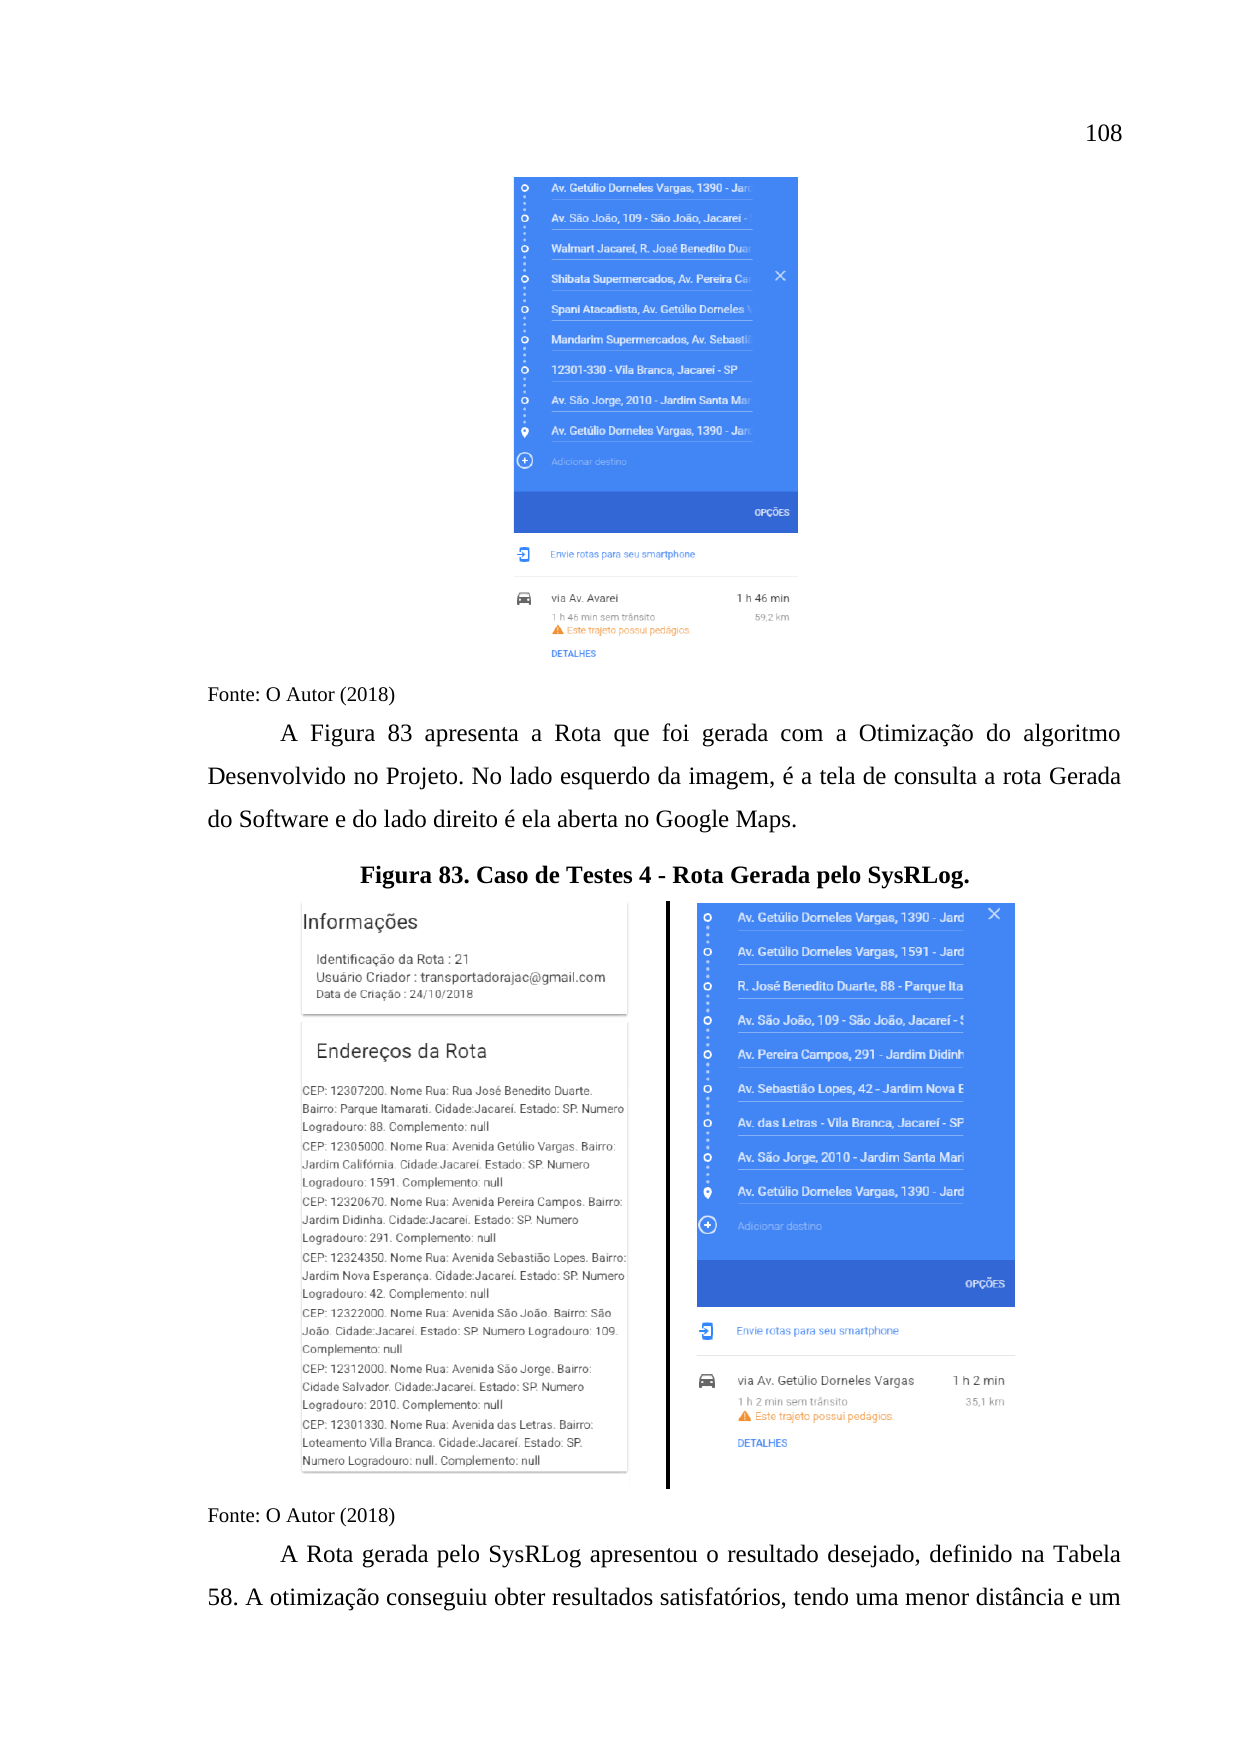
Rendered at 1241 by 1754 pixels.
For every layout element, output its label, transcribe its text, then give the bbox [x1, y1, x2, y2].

text Fonte: O Autor (2018) [207, 682, 1122, 706]
text A Figura 83 apresenta a Rota que foi gerada com a Otimização do algoritmo Desenvolvido no Projeto. No lado esquerdo da imagem, é a tela de consulta a rota Gerada do Software e do lado direito é ela aberta no Google Maps. [207, 718, 1122, 833]
text Figura 83. Caso de Testes 4 - Rota Gerada pelo SysRLog. [207, 860, 1122, 889]
picture [295, 901, 1017, 1489]
picture [513, 177, 798, 668]
text Fonte: O Autor (2018) [207, 1503, 1122, 1527]
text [207, 1539, 1122, 1611]
